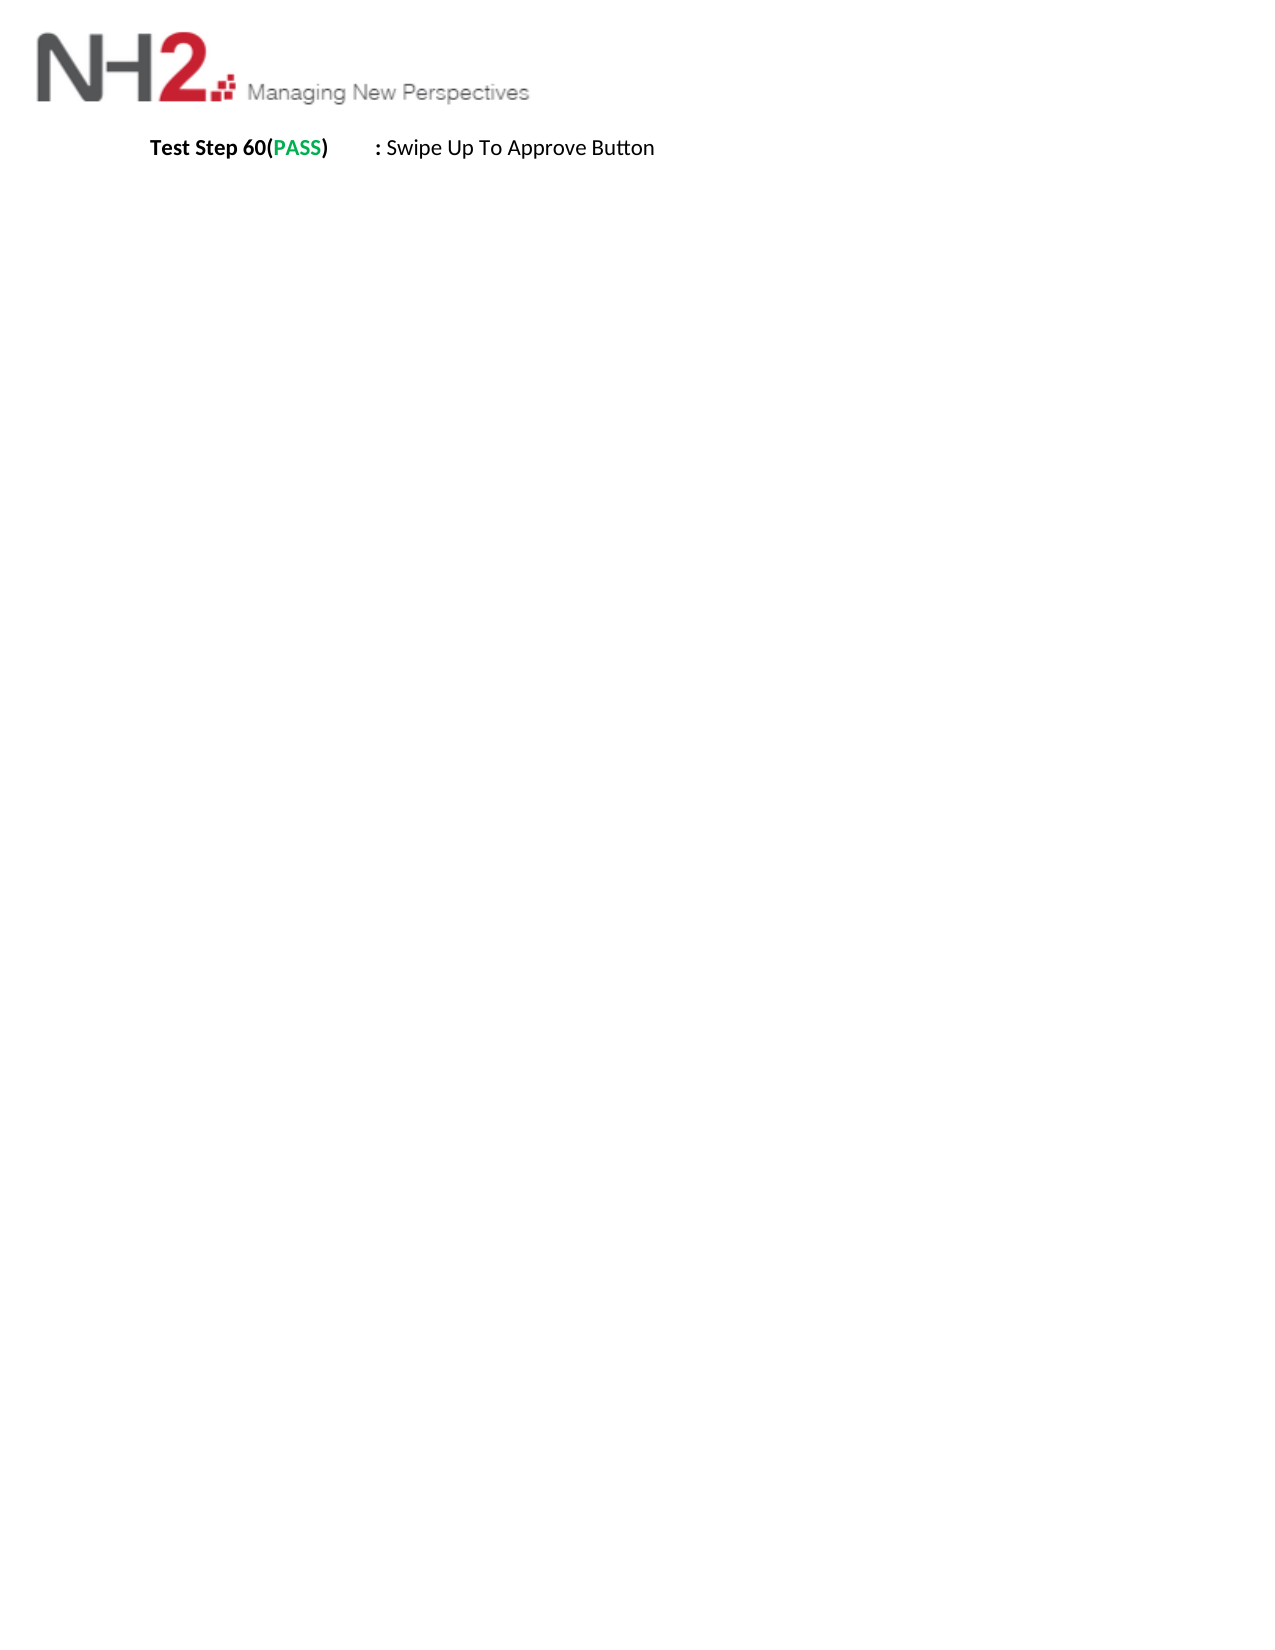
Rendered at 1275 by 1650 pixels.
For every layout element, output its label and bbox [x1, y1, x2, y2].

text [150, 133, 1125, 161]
picture [26, 23, 540, 111]
